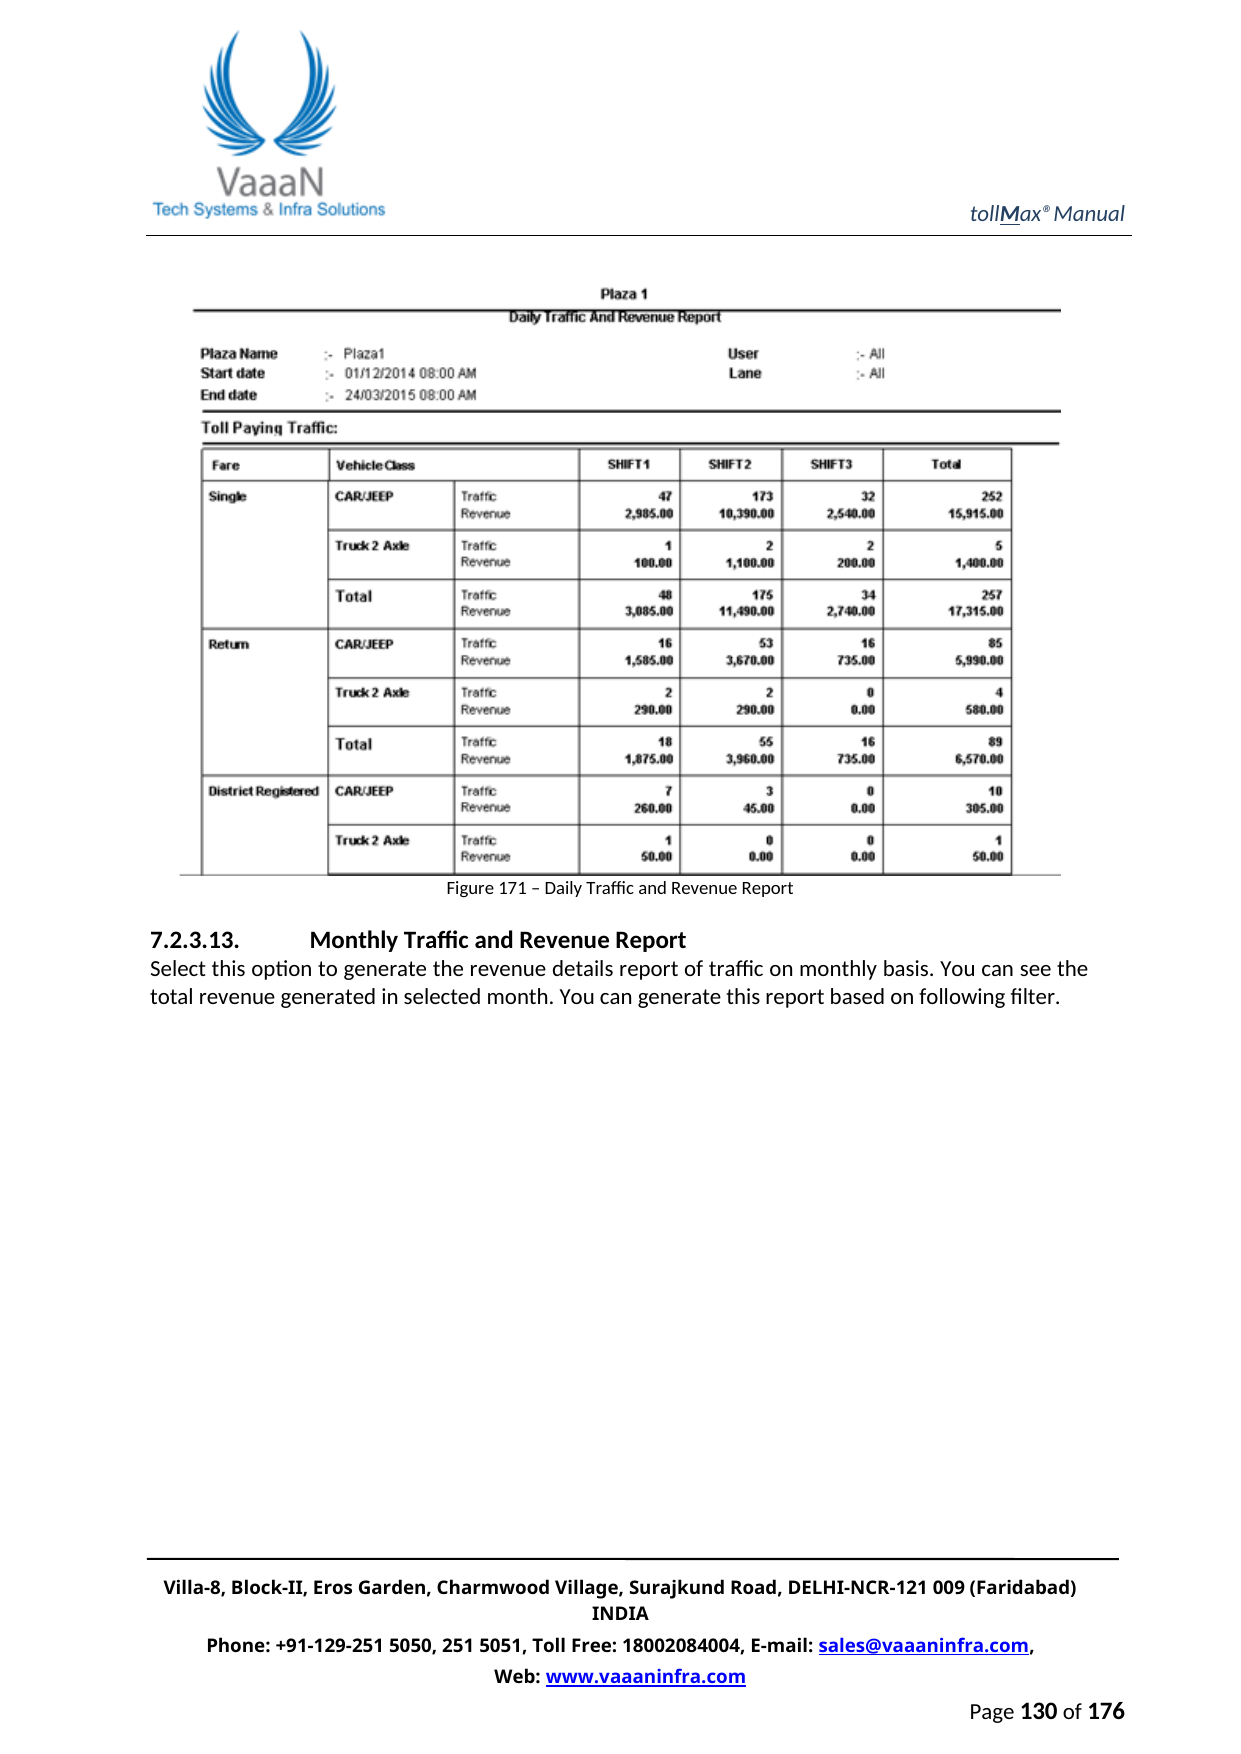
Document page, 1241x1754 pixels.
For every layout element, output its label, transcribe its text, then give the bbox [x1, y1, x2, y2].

subtitle Monthly Traffic and Revenue Report [150, 924, 1090, 954]
text Select this option to generate the revenue details report of traffic on monthly basis. You can see the total revenue generated in selected month. You can generate this report based on following filter. [150, 954, 1090, 1010]
picture [150, 28, 389, 222]
picture [179, 255, 1061, 876]
text Figure 171 – Daily Traffic and Revenue Report [150, 876, 1090, 899]
